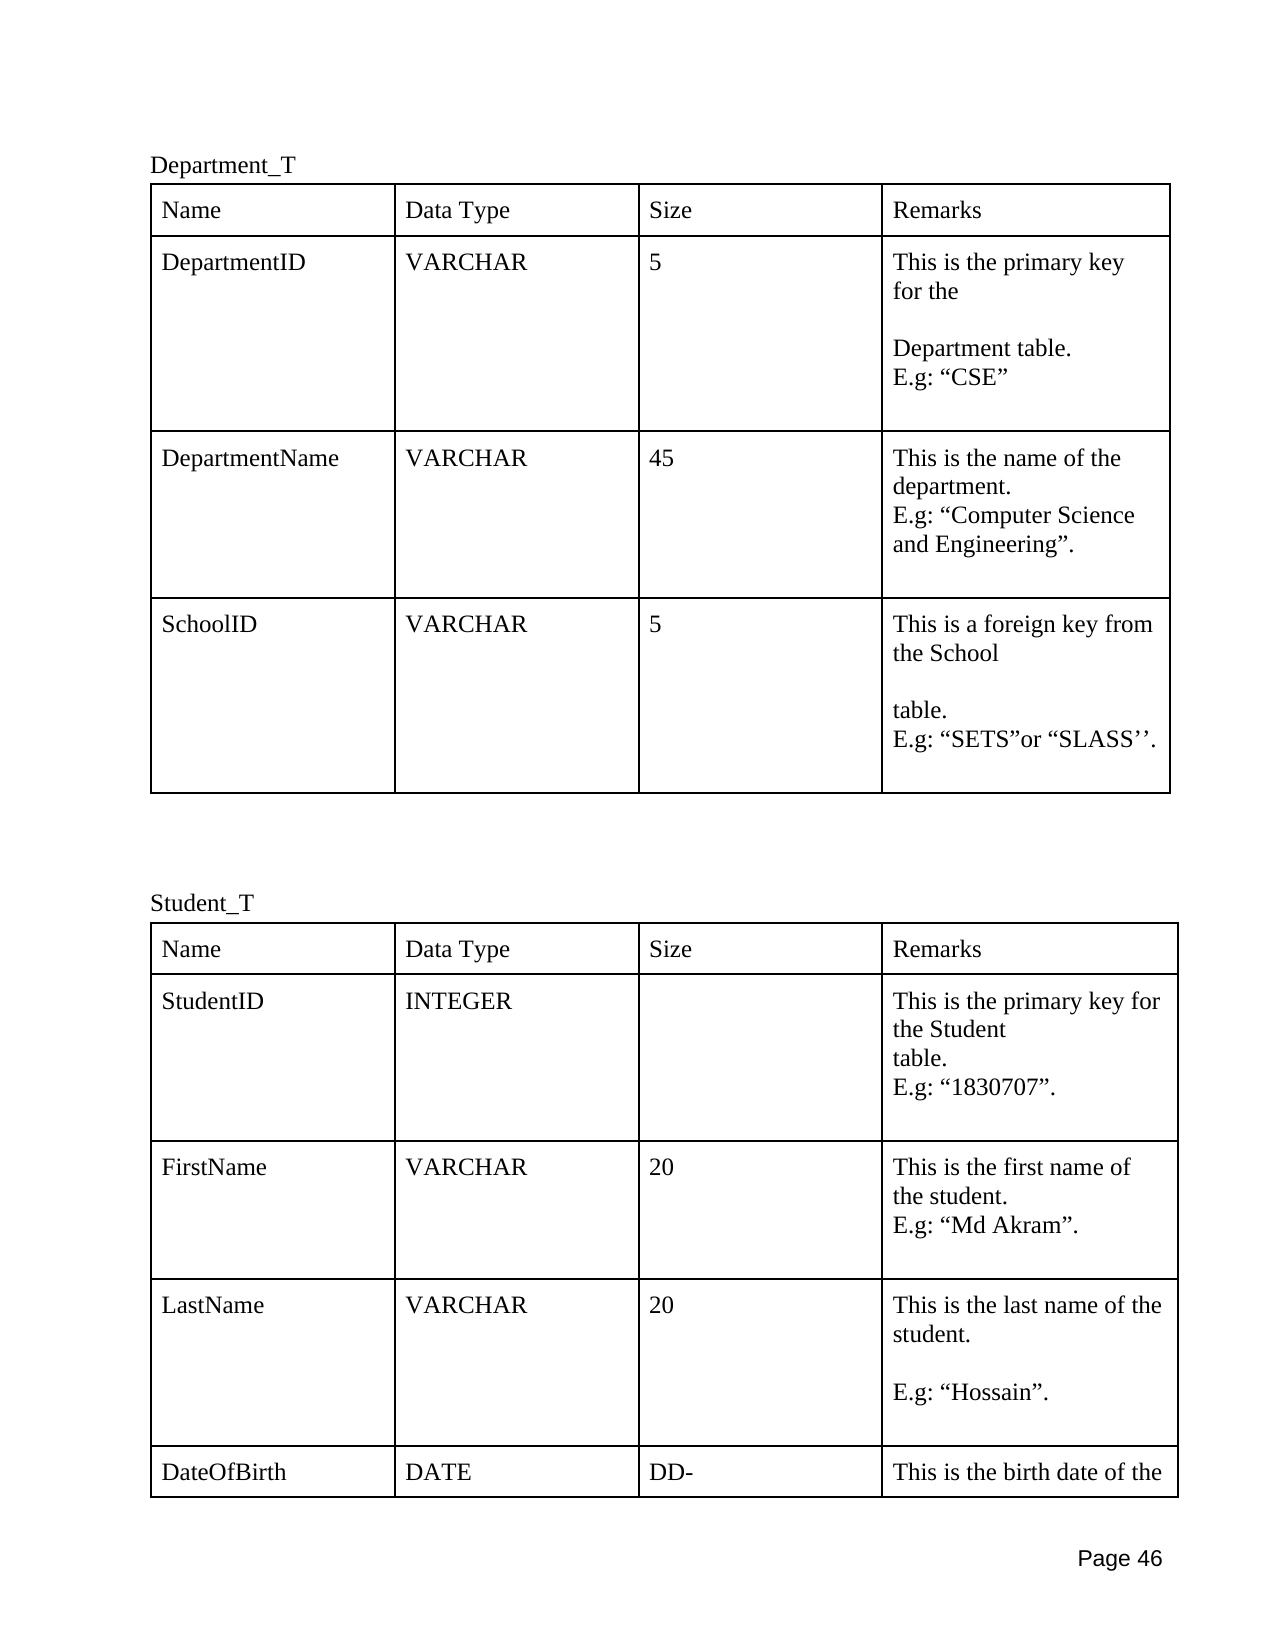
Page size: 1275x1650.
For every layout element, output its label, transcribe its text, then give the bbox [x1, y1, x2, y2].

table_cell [883, 1447, 1177, 1496]
table_header Name [152, 185, 394, 235]
table_header Data Type [396, 924, 638, 973]
table_cell DD- MM- YYYY [640, 1447, 881, 1496]
table_cell VARCHAR [396, 432, 638, 597]
table_cell LastName [152, 1280, 394, 1444]
table_cell This is the first name of the student. E.g: “Md Akram”. [883, 1142, 1177, 1278]
text Student_T [150, 888, 1072, 917]
table_cell 5 [640, 599, 881, 792]
table_cell 45 [640, 432, 881, 597]
table_header Remarks [883, 924, 1177, 973]
table_header Size [640, 924, 881, 973]
table_cell [640, 975, 881, 1140]
table_cell DateOfBirth [152, 1447, 394, 1496]
table_cell VARCHAR [396, 237, 638, 430]
table_cell 20 [640, 1142, 881, 1278]
table_cell This is the primary key for the Department table. E.g: “CSE” [883, 237, 1169, 430]
table_cell FirstName [152, 1142, 394, 1278]
table_cell INTEGER [396, 975, 638, 1140]
table_cell DepartmentID [152, 237, 394, 430]
table_cell SchoolID [152, 599, 394, 792]
table_header Name [152, 924, 394, 973]
table_header Size [640, 185, 881, 235]
table_cell This is the last name of the student. E.g: “Hossain”. [883, 1280, 1177, 1444]
table_header Data Type [396, 185, 638, 235]
table_cell DATE [396, 1447, 638, 1496]
text Department_T [150, 150, 1072, 179]
table_cell 5 [640, 237, 881, 430]
table_cell VARCHAR [396, 1280, 638, 1444]
table_cell VARCHAR [396, 599, 638, 792]
table_header Remarks [883, 185, 1169, 235]
table_cell This is the primary key for the Student table. E.g: “1830707”. [883, 975, 1177, 1140]
table_cell StudentID [152, 975, 394, 1140]
table_cell This is the name of the department. E.g: “Computer Science and Engineering”. [883, 432, 1169, 597]
table_cell DepartmentName [152, 432, 394, 597]
table_cell VARCHAR [396, 1142, 638, 1278]
table_cell 20 [640, 1280, 881, 1444]
table_cell This is a foreign key from the School table. E.g: “SETS”or “SLASS’’. [883, 599, 1169, 792]
